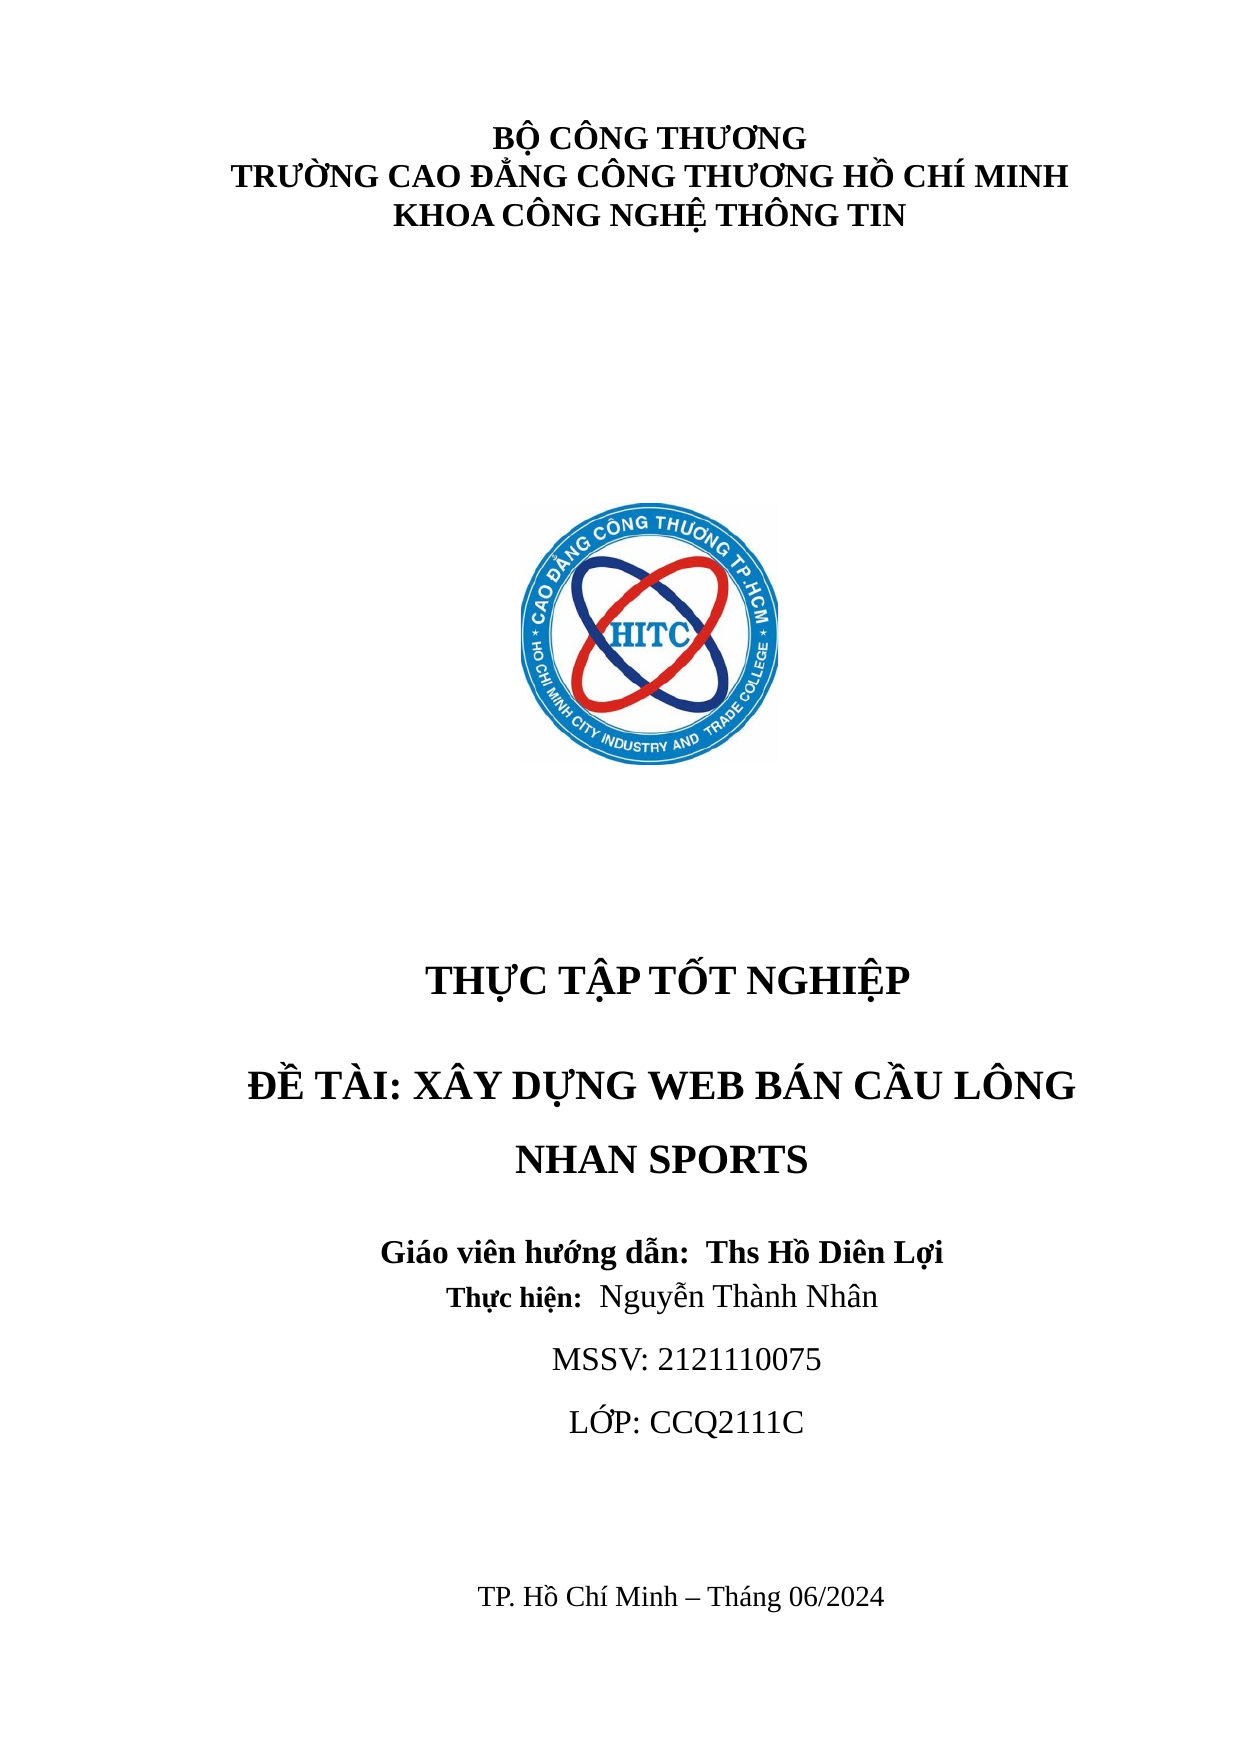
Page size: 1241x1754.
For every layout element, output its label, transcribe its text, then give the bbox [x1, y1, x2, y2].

text MSSV: 2121110075 [177, 1339, 1122, 1378]
text NHAN SPORTS Giáo viên hướng dẫn: Ths Hồ Diên Lợi Thực hiện: Nguyễn Thành Nhân [177, 1135, 1146, 1315]
text BỘ CÔNG THƯƠNG TRƯỜNG CAO ĐẲNG CÔNG THƯƠNG HỒ CHÍ MINH [177, 118, 1122, 195]
text THỰC TẬP TỐT NGHIỆP ĐỀ TÀI: XÂY DỰNG WEB BÁN CẦU LÔNG [177, 891, 1146, 1109]
text LỚP: CCQ2111C [177, 1402, 1122, 1440]
picture [518, 503, 778, 763]
text TP. Hồ Chí Minh – Tháng 06/2024 [402, 1579, 1122, 1613]
text KHOA CÔNG NGHỆ THÔNG TIN [177, 195, 1122, 233]
